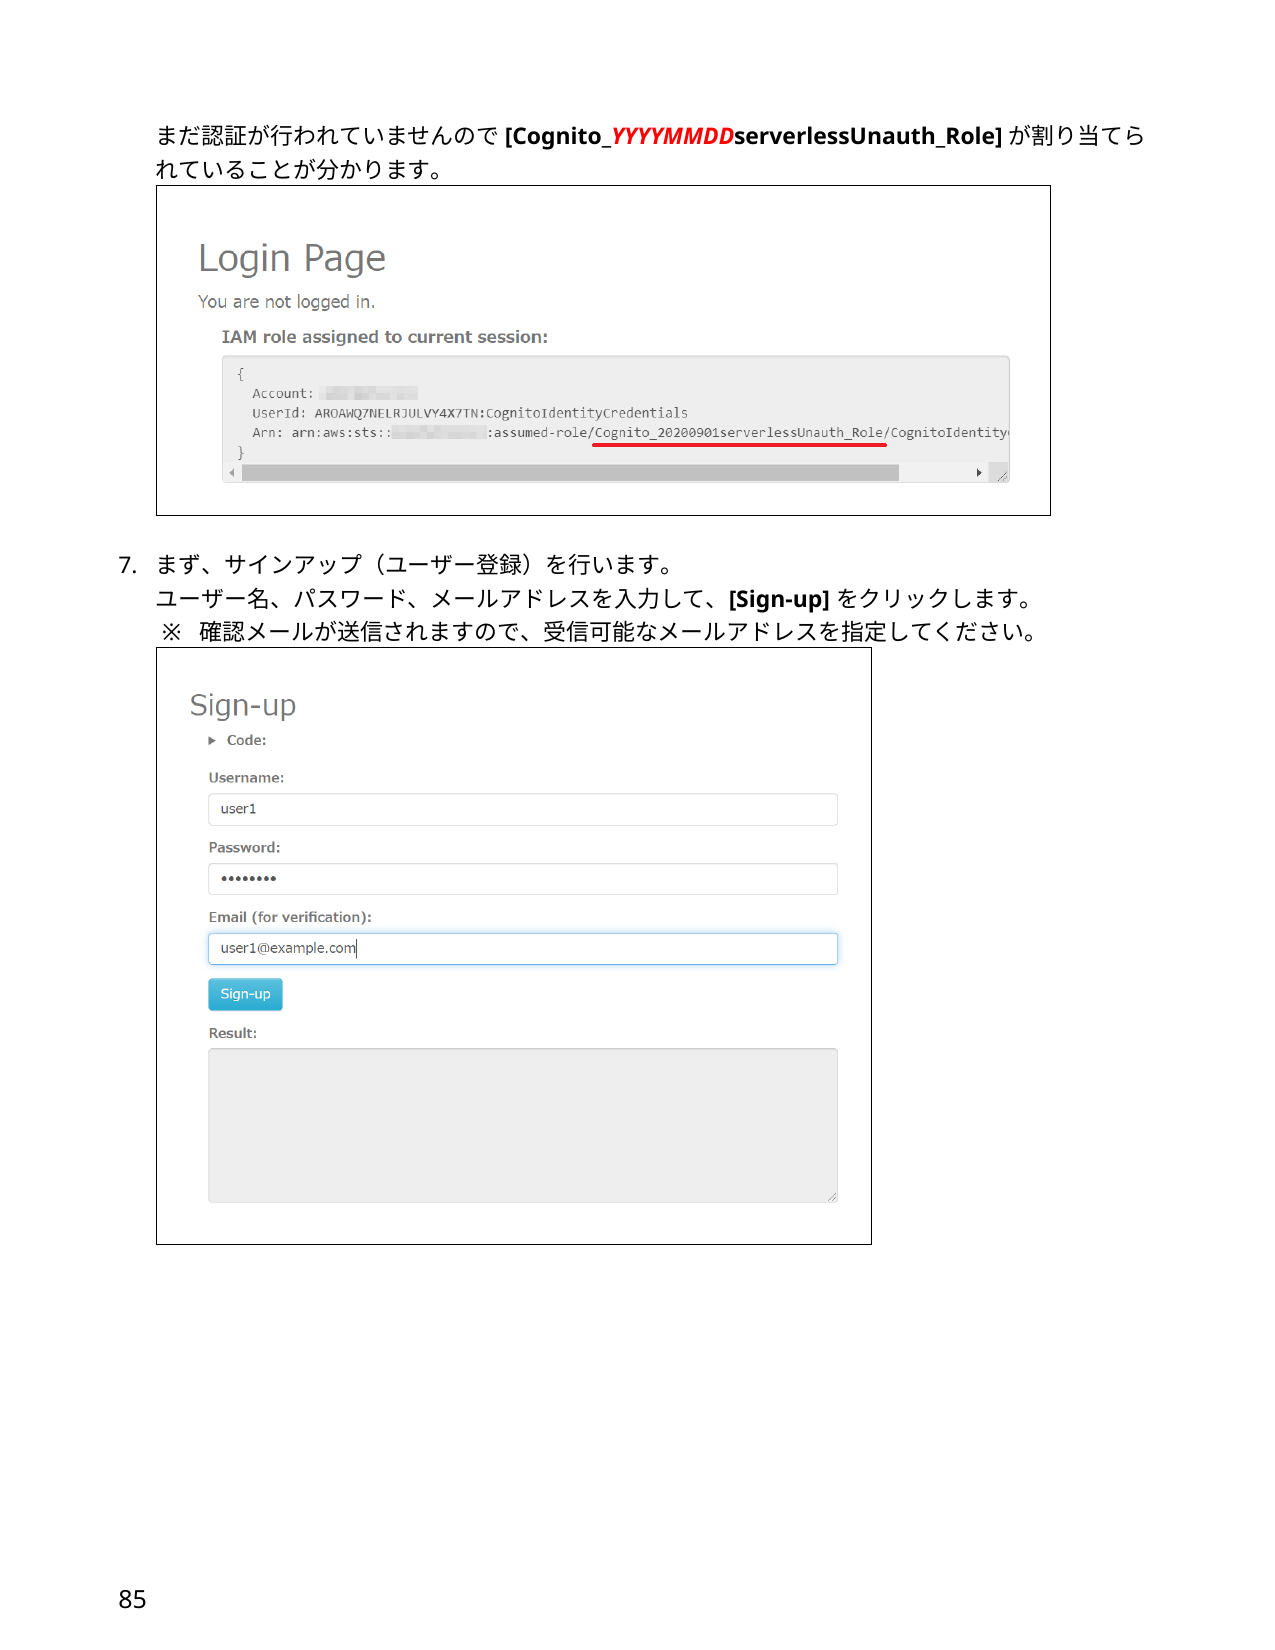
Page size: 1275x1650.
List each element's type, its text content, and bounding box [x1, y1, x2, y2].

picture [157, 186, 1050, 515]
list 確認メールが送信されますので、受信可能なメールアドレスを指定してください。 [162, 614, 1157, 647]
list まず、サインアップ（ユーザー登録）を行います。 [118, 547, 1157, 581]
picture [157, 648, 871, 1244]
list ユーザー名、パスワード、メールアドレスを入力して、[Sign-up] をクリックします。 [156, 581, 1157, 614]
list まだ認証が行われていませんので [Cognito_YYYYMMDDserverlessUnauth_Role] が割り当てられていることが分かります。 [156, 118, 1157, 185]
